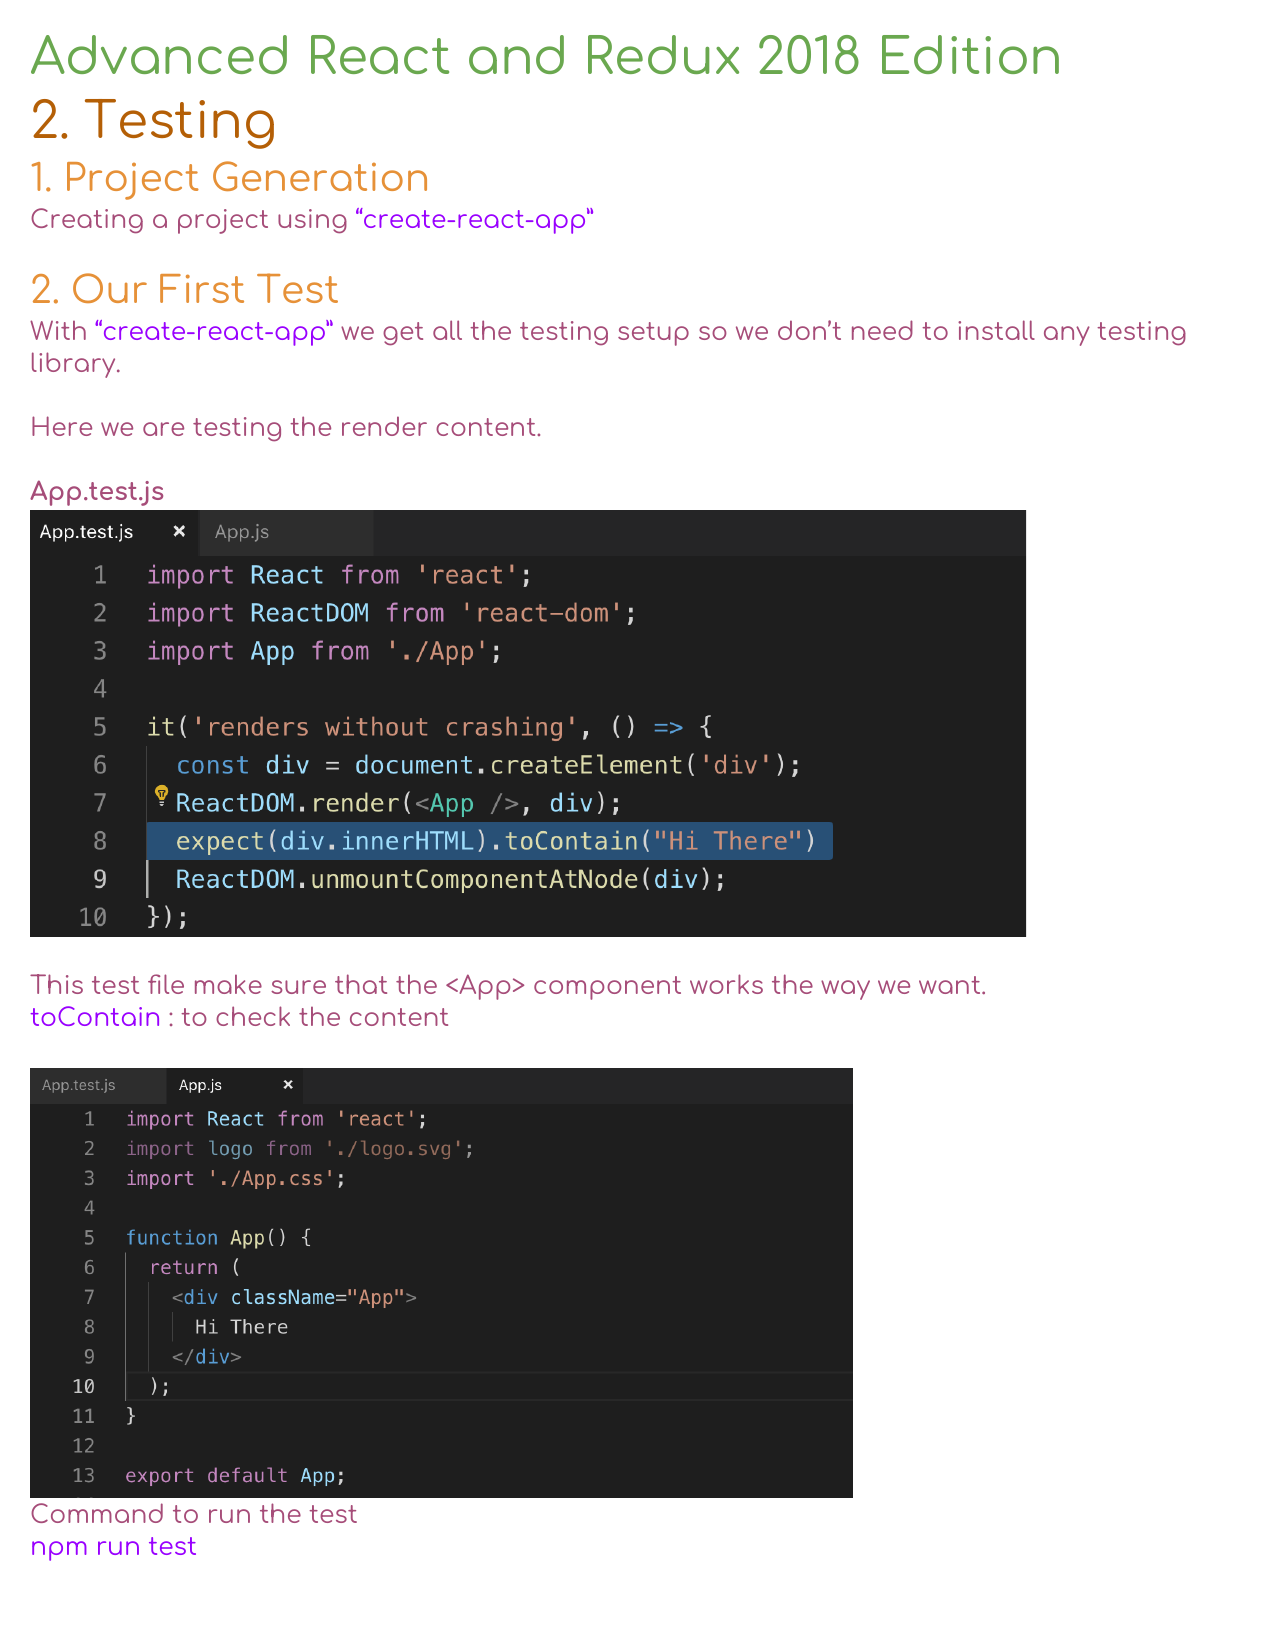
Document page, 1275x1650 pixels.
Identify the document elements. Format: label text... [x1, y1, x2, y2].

text Advanced React and Redux 2018 Edition [30, 30, 1230, 86]
text With “create-react-app” we get all the testing setup so we don’t need to install any testing library. [30, 318, 1230, 378]
text This test file make sure that the <App> component works the way we want. [30, 973, 1230, 1001]
text Command to run the test [30, 1502, 1230, 1529]
picture [30, 1068, 853, 1498]
text App.test.js [30, 479, 1230, 507]
text 2. Testing [30, 94, 1230, 150]
text npm run test [30, 1534, 1230, 1562]
text Creating a project using “create-react-app” [30, 206, 1230, 234]
text 2. Our First Test [30, 270, 1230, 312]
text Here we are testing the render content. [30, 414, 1230, 442]
text 1. Project Generation [30, 158, 1230, 200]
picture [30, 510, 1027, 937]
text toContain : to check the content [30, 1005, 1230, 1033]
